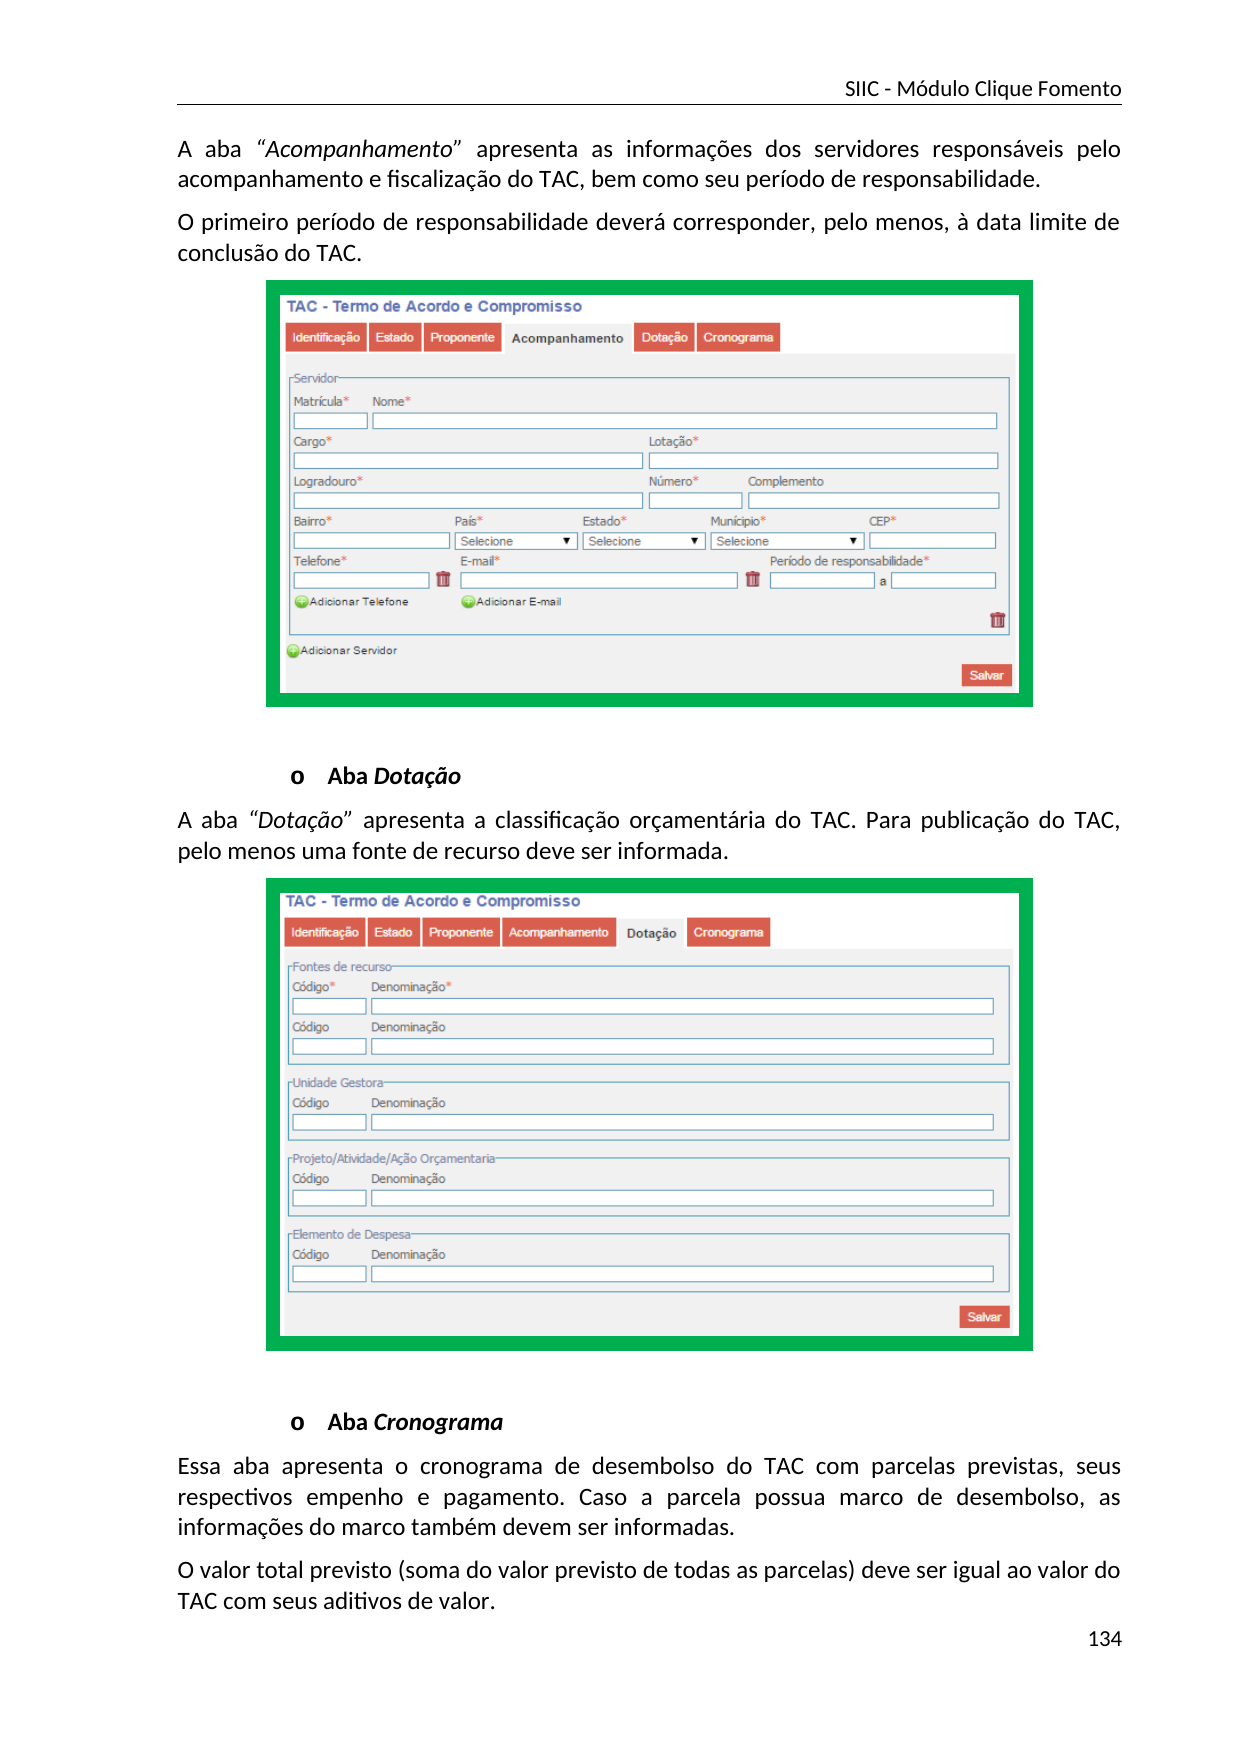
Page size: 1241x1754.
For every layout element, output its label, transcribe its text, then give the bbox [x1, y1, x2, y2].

picture [280, 893, 1019, 1336]
text O primeiro período de responsabilidade deverá corresponder, pelo menos, à data limite de conclusão do TAC. [177, 206, 1122, 267]
text A aba “Dotação” apresenta a classificação orçamentária do TAC. Para publicação do TAC, pelo menos uma fonte de recurso deve ser informada. [177, 804, 1122, 866]
list Aba Cronograma [290, 1406, 1122, 1438]
text Essa aba apresenta o cronograma de desembolso do TAC com parcelas previstas, seus respectivos empenho e pagamento. Caso a parcela possua marco de desembolso, as informações do marco também devem ser informadas. [177, 1451, 1122, 1542]
picture [280, 295, 1019, 693]
text O valor total previsto (soma do valor previsto de todas as parcelas) deve ser igual ao valor do TAC com seus aditivos de valor. [177, 1554, 1122, 1616]
list Aba Dotação [290, 760, 1122, 792]
text A aba “Acompanhamento” apresenta as informações dos servidores responsáveis pelo acompanhamento e fiscalização do TAC, bem como seu período de responsabilidade. [177, 133, 1122, 194]
